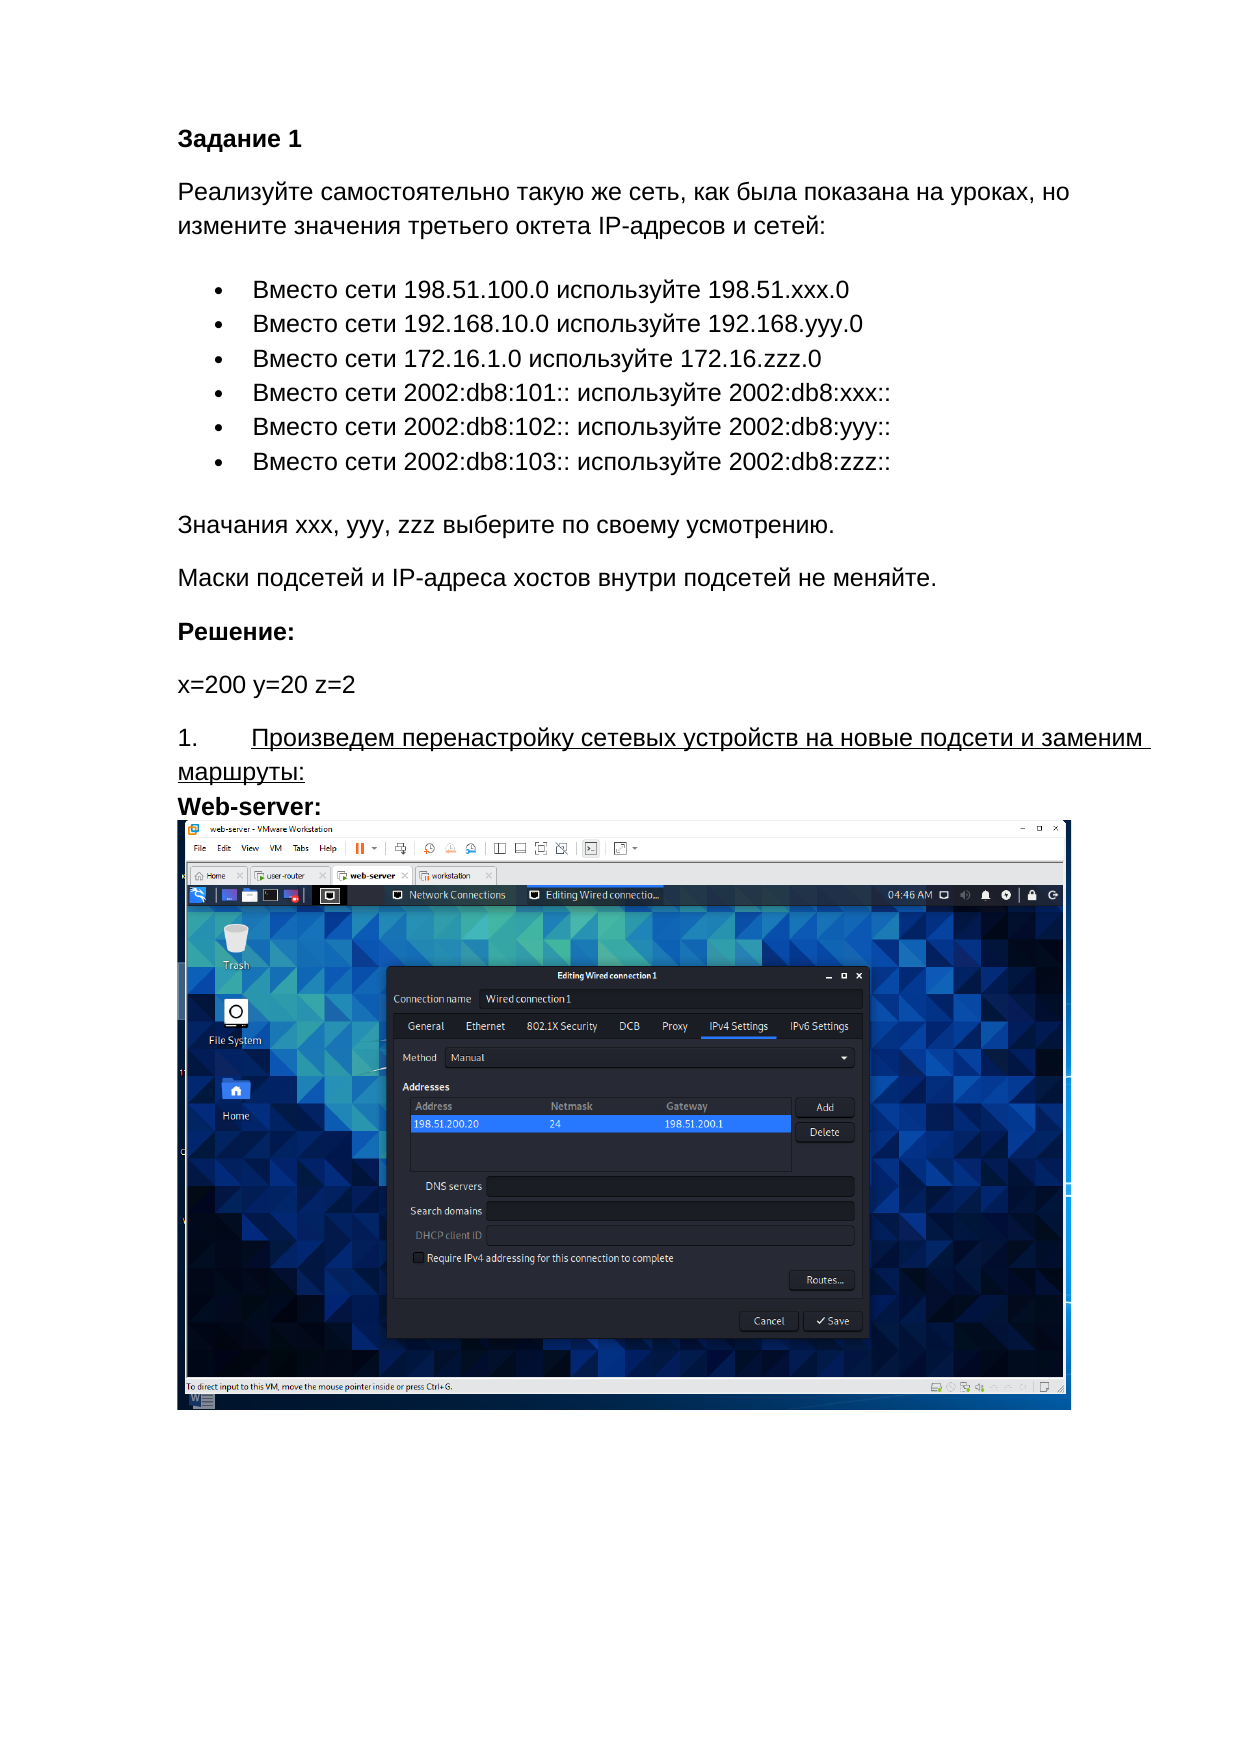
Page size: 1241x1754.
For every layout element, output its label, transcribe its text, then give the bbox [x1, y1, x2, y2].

list Вместо сети 2002:db8:102:: используйте 2002:db8:yyy:: [215, 407, 1152, 441]
list Вместо сети 172.16.1.0 используйте 172.16.zzz.0 [215, 338, 1152, 372]
text x=200 y=20 z=2 [177, 664, 1152, 698]
text Реализуйте самостоятельно такую же сеть, как была показана на уроках, но измените значения третьего октета IP-адресов и сетей: [177, 171, 1152, 240]
text Маски подсетей и IP-адреса хостов внутри подсетей не меняйте. [177, 558, 1152, 592]
list Вместо сети 2002:db8:101:: используйте 2002:db8:xxx:: [215, 372, 1152, 407]
text Значания xxx, yyy, zzz выберите по своему усмотрению. [177, 504, 1152, 539]
list Вместо сети 192.168.10.0 используйте 192.168.yyy.0 [215, 303, 1152, 338]
picture [177, 820, 1072, 1410]
list Web-server: [177, 786, 1152, 820]
list Произведем перенастройку сетевых устройств на новые подсети и заменим маршруты: [177, 717, 1152, 786]
list Вместо сети 198.51.100.0 используйте 198.51.xxx.0 [215, 269, 1152, 303]
list Вместо сети 2002:db8:103:: используйте 2002:db8:zzz:: [215, 441, 1152, 475]
text Решение: [177, 611, 1152, 645]
text Задание 1 [177, 118, 1152, 152]
